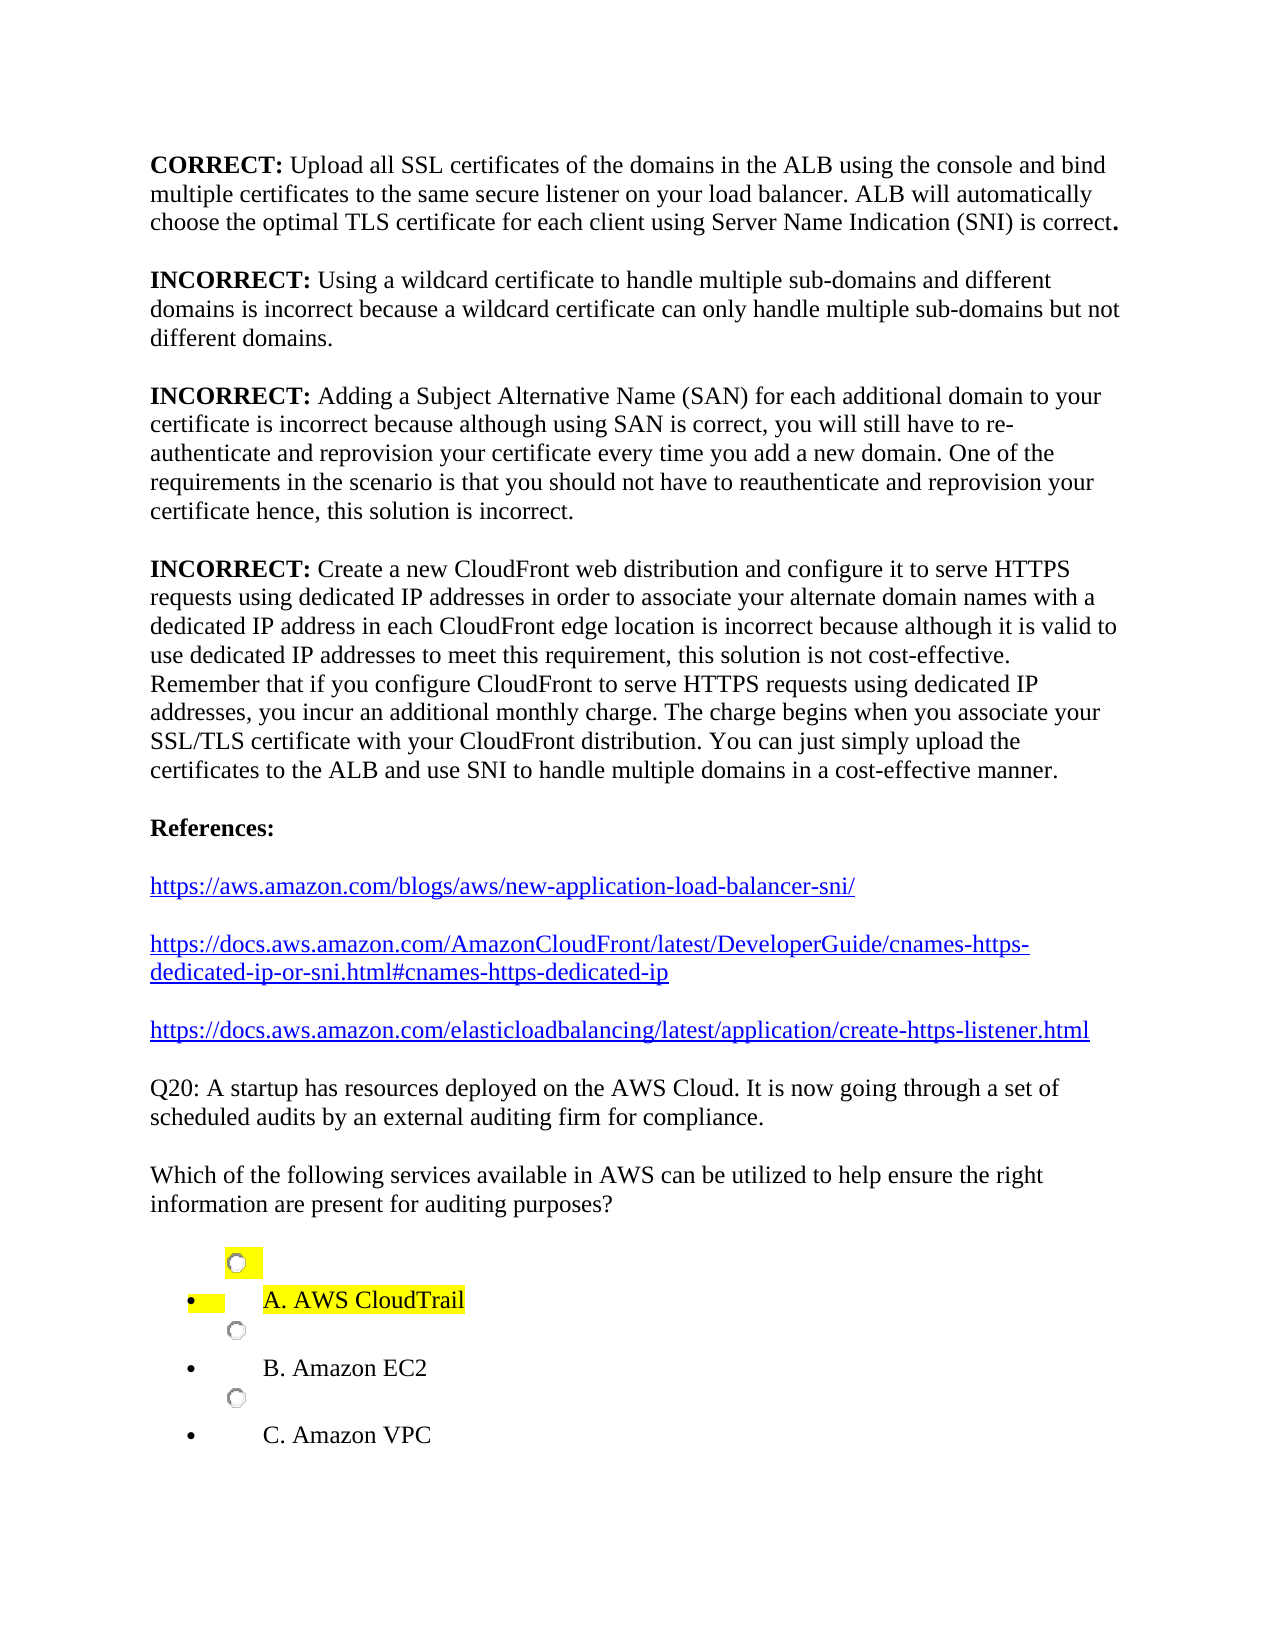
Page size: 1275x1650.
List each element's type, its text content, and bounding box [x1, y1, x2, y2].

text INCORRECT: Using a wildcard certificate to handle multiple sub-domains and different domains is incorrect because a wildcard certificate can only handle multiple sub-domains but not different domains. [150, 265, 1125, 352]
text CORRECT: Upload all SSL certificates of the domains in the ALB using the console and bind multiple certificates to the same secure listener on your load balancer. ALB will automatically choose the optimal TLS certificate for each client using Server Name Indication (SNI) is correct. [150, 150, 1125, 236]
list A. AWS CloudTrail [187, 1247, 1125, 1314]
text INCORRECT: Adding a Subject Alternative Name (SAN) for each additional domain to your certificate is incorrect because although using SAN is correct, you will still have to re-authenticate and reprovision your certificate every time you add a new domain. One of the requirements in the scenario is that you should not have to reauthenticate and reprovision your certificate hence, this solution is incorrect. [150, 381, 1125, 524]
list C. Amazon VPC [187, 1382, 1125, 1449]
text https://docs.aws.amazon.com/AmazonCloudFront/latest/DeveloperGuide/cnames-https-dedicated-ip-or-sni.html#cnames-https-dedicated-ip [150, 929, 1125, 986]
list B. Amazon EC2 [187, 1314, 1125, 1382]
text Which of the following services available in AWS can be utilized to help ensure the right information are present for auditing purposes? [150, 1160, 1125, 1217]
text https://docs.aws.amazon.com/elasticloadbalancing/latest/application/create-https-listener.html [150, 1015, 1125, 1044]
text https://aws.amazon.com/blogs/aws/new-application-load-balancer-sni/ [150, 871, 1125, 899]
text References: [150, 813, 1125, 842]
text Q20: A startup has resources deployed on the AWS Cloud. It is now going through a set of scheduled audits by an external auditing firm for compliance. [150, 1073, 1125, 1131]
text INCORRECT: Create a new CloudFront web distribution and configure it to serve HTTPS requests using dedicated IP addresses in order to associate your alternate domain names with a dedicated IP address in each CloudFront edge location is incorrect because although it is valid to use dedicated IP addresses to meet this requirement, this solution is not cost-effective. Remember that if you configure CloudFront to serve HTTPS requests using dedicated IP addresses, you incur an additional monthly charge. The charge begins when you associate your SSL/TLS certificate with your CloudFront distribution. You can just simply upload the certificates to the ALB and use SNI to handle multiple domains in a cost-effective manner. [150, 554, 1125, 784]
